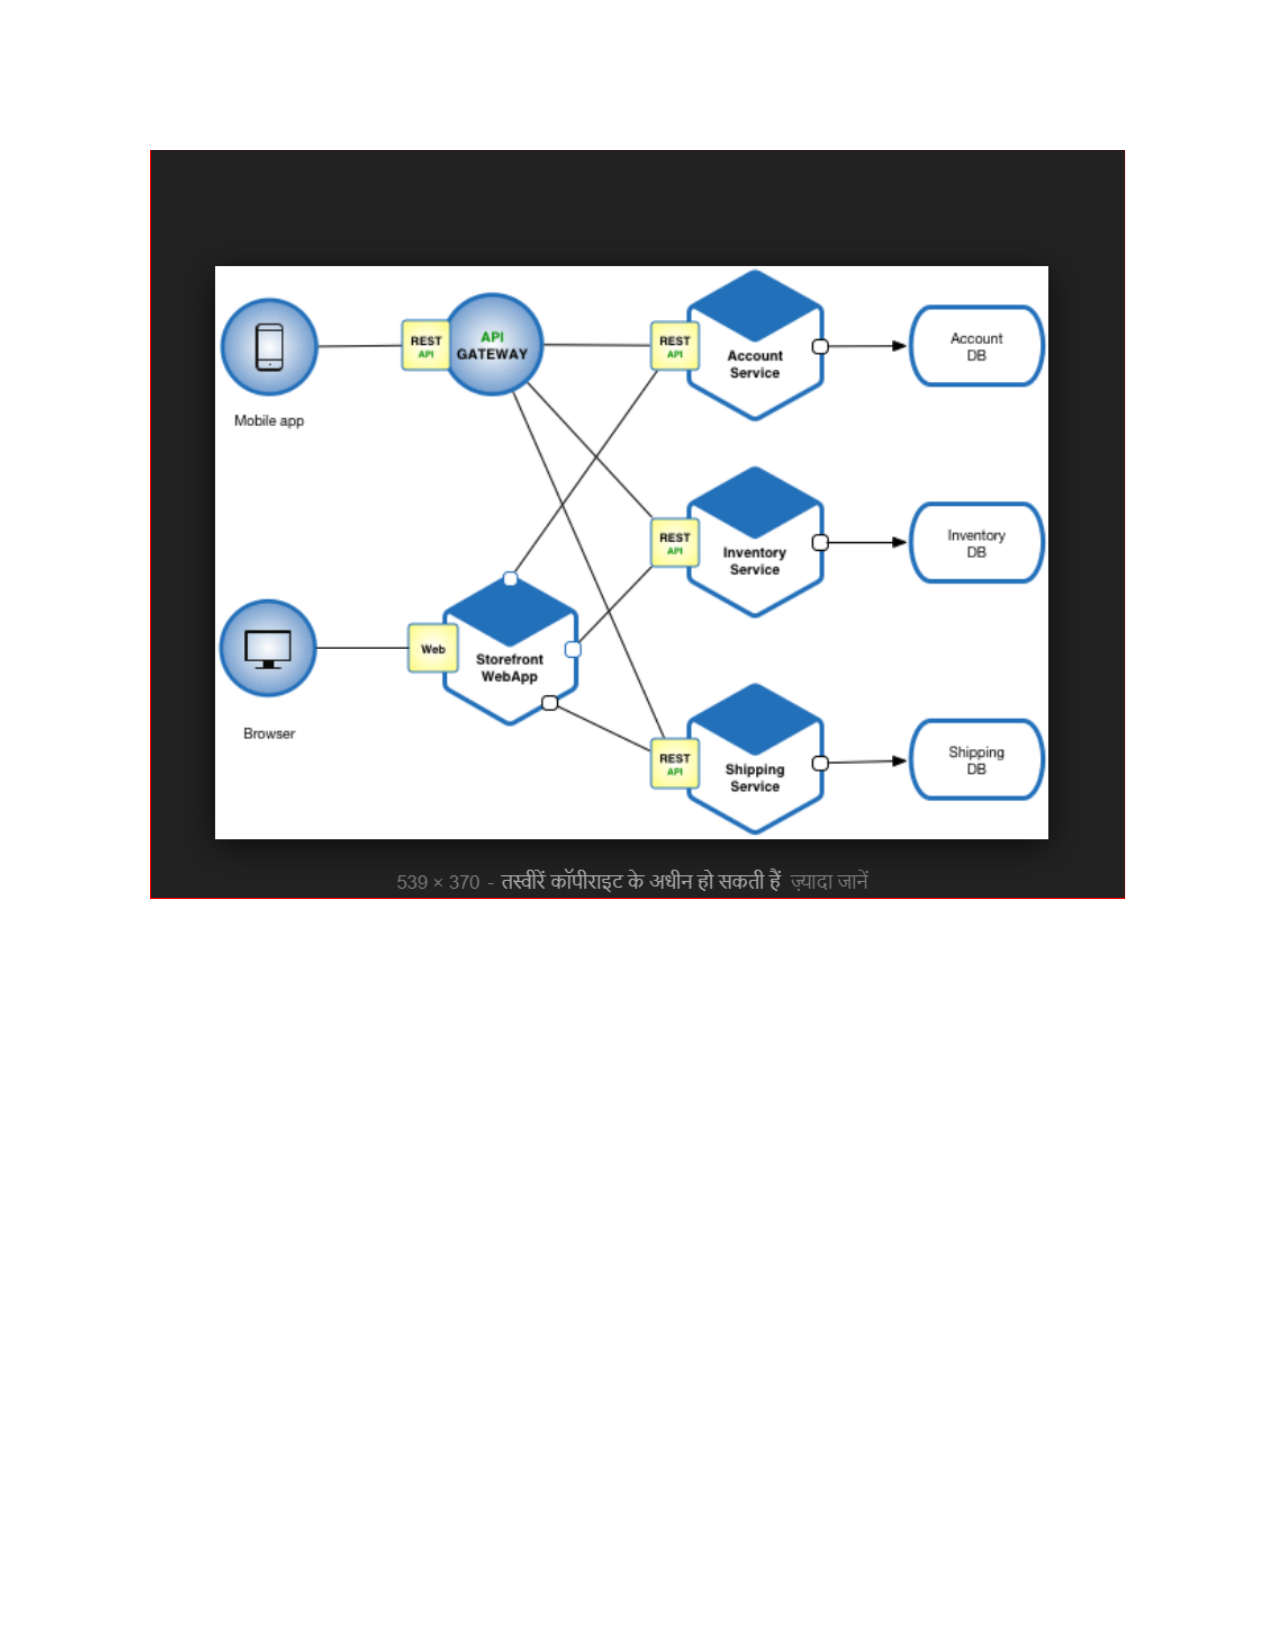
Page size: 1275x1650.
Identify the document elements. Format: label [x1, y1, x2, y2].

picture [150, 150, 1125, 899]
